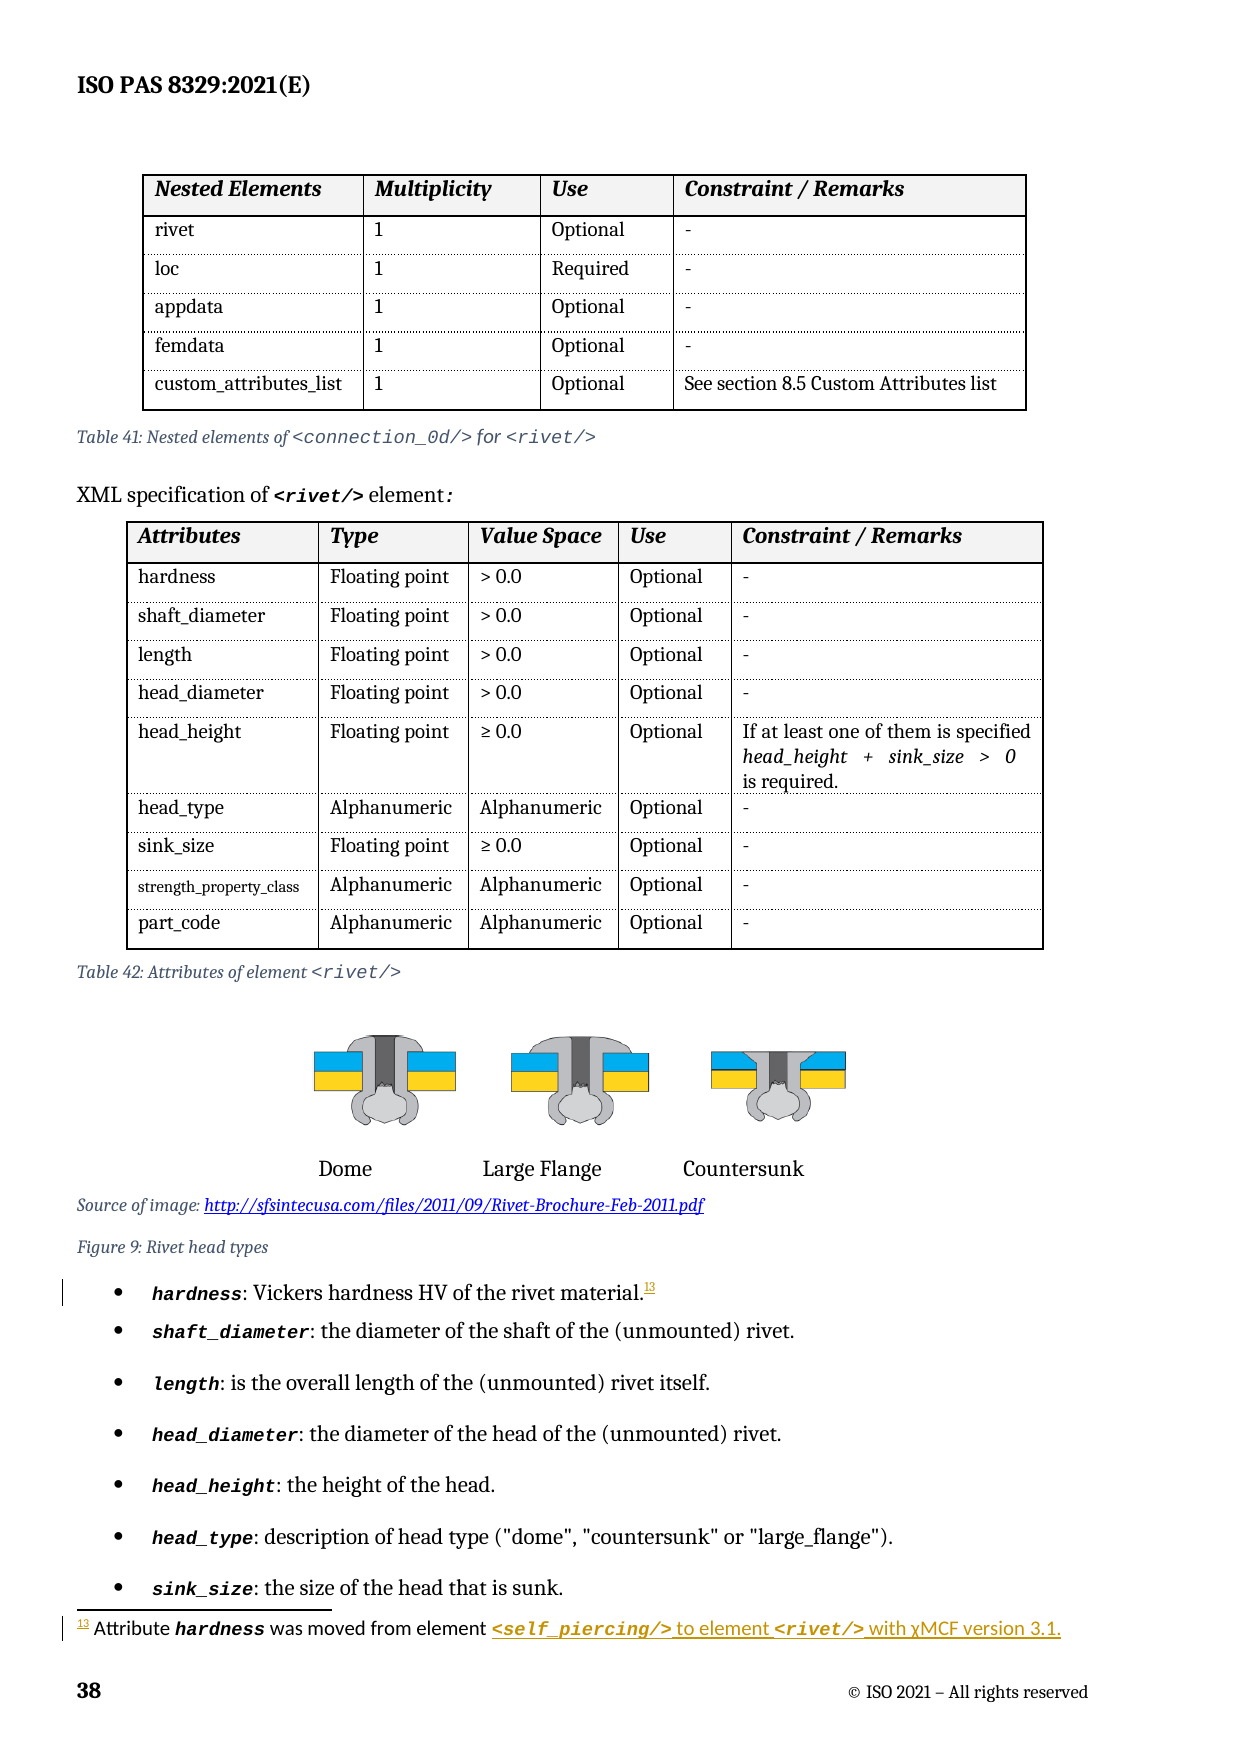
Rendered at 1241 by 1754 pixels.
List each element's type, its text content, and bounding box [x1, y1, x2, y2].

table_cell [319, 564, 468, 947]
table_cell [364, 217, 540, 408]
picture [682, 1013, 879, 1144]
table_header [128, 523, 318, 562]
picture [290, 1005, 480, 1144]
list head_diameter: the diameter of the head of the (unmounted) rivet. [114, 1421, 1092, 1447]
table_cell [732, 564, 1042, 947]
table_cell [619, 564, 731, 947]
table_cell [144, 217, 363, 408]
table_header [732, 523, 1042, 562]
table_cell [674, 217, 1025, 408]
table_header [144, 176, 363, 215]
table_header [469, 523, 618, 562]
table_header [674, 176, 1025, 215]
text Source of image: http://sfsintecusa.com/files/2011/09/Rivet-Brochure-Feb-2011.pdf [77, 1194, 1092, 1216]
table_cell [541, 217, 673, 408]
list hardness: Vickers hardness HV of the rivet material. [114, 1279, 1092, 1306]
text Figure 9: Rivet head types [77, 1237, 1092, 1258]
list shaft_diameter: the diameter of the shaft of the (unmounted) rivet. [114, 1318, 1092, 1344]
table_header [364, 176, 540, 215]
picture [484, 1012, 678, 1144]
text Table 42: Attributes of element <rivet/> [77, 962, 1092, 984]
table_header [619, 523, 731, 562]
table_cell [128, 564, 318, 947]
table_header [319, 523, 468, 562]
list head_height: the height of the head. [114, 1472, 1092, 1498]
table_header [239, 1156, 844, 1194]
text XML specification of <rivet/> element: [77, 482, 1092, 509]
text Table 41: Nested elements of <connection_0d/> for <rivet/> [77, 423, 1092, 449]
list sink_size: the size of the head that is sunk. [114, 1575, 1092, 1601]
list length: is the overall length of the (unmounted) rivet itself. [114, 1369, 1092, 1396]
list head_type: description of head type ("dome", "countersunk" or "large_flange"). [114, 1523, 1092, 1550]
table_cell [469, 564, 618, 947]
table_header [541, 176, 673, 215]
